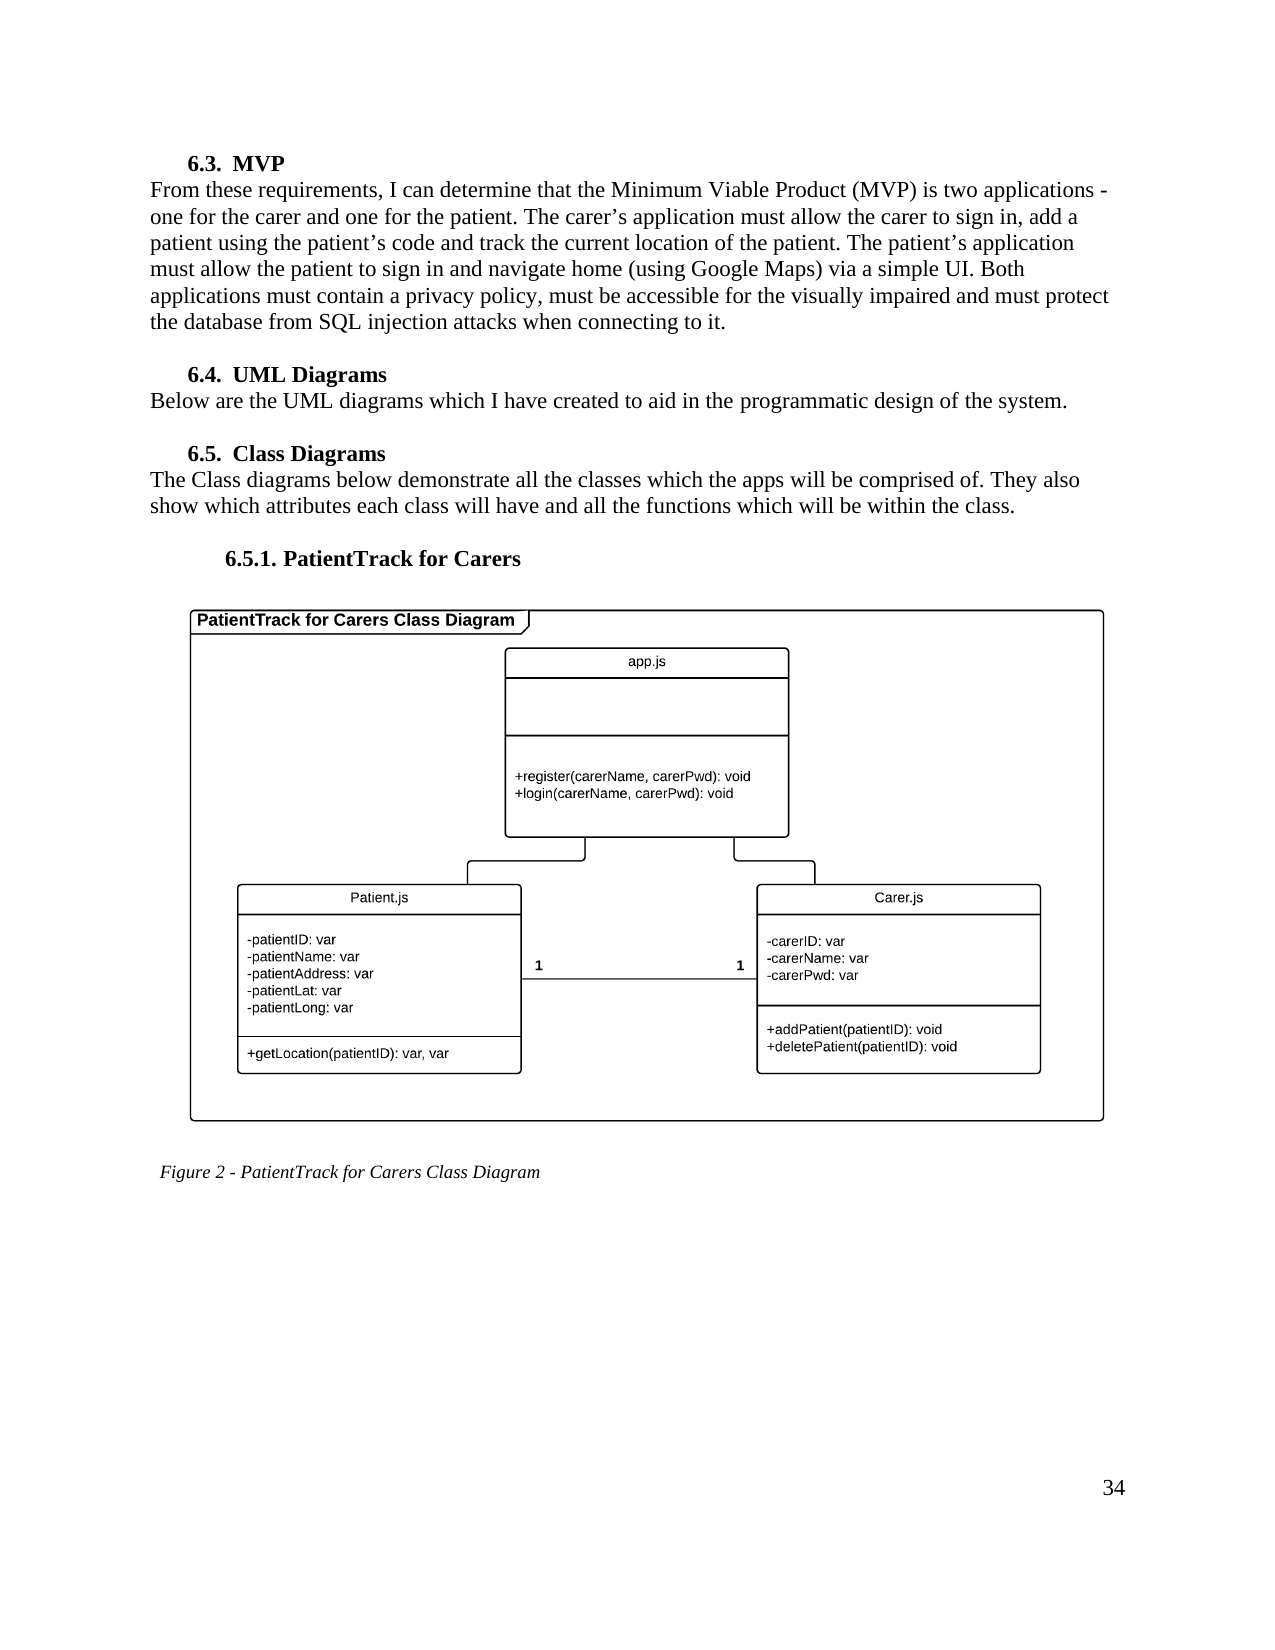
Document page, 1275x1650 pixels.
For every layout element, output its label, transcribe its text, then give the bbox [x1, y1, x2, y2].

text Below are the UML diagrams which I have created to aid in the programmatic design of the system. [150, 387, 1125, 413]
subtitle MVP [187, 150, 1125, 176]
picture [159, 585, 1135, 1152]
subtitle PatientTrack for Carers [225, 545, 1125, 572]
text From these requirements, I can determine that the Minimum Viable Product (MVP) is two applications - one for the carer and one for the patient. The carer’s application must allow the carer to sign in, add a patient using the patient’s code and track the current location of the patient. The patient’s application must allow the patient to sign in and navigate home (using Google Maps) via a simple UI. Both applications must contain a privacy policy, must be accessible for the visually impaired and must protect the database from SQL injection attacks when connecting to it. [150, 176, 1125, 334]
text The Class diagrams below demonstrate all the classes which the apps will be comprised of. They also show which attributes each class will have and all the functions which will be within the class. [150, 466, 1125, 519]
subtitle Class Diagrams [187, 440, 1125, 466]
subtitle UML Diagrams [187, 361, 1125, 387]
